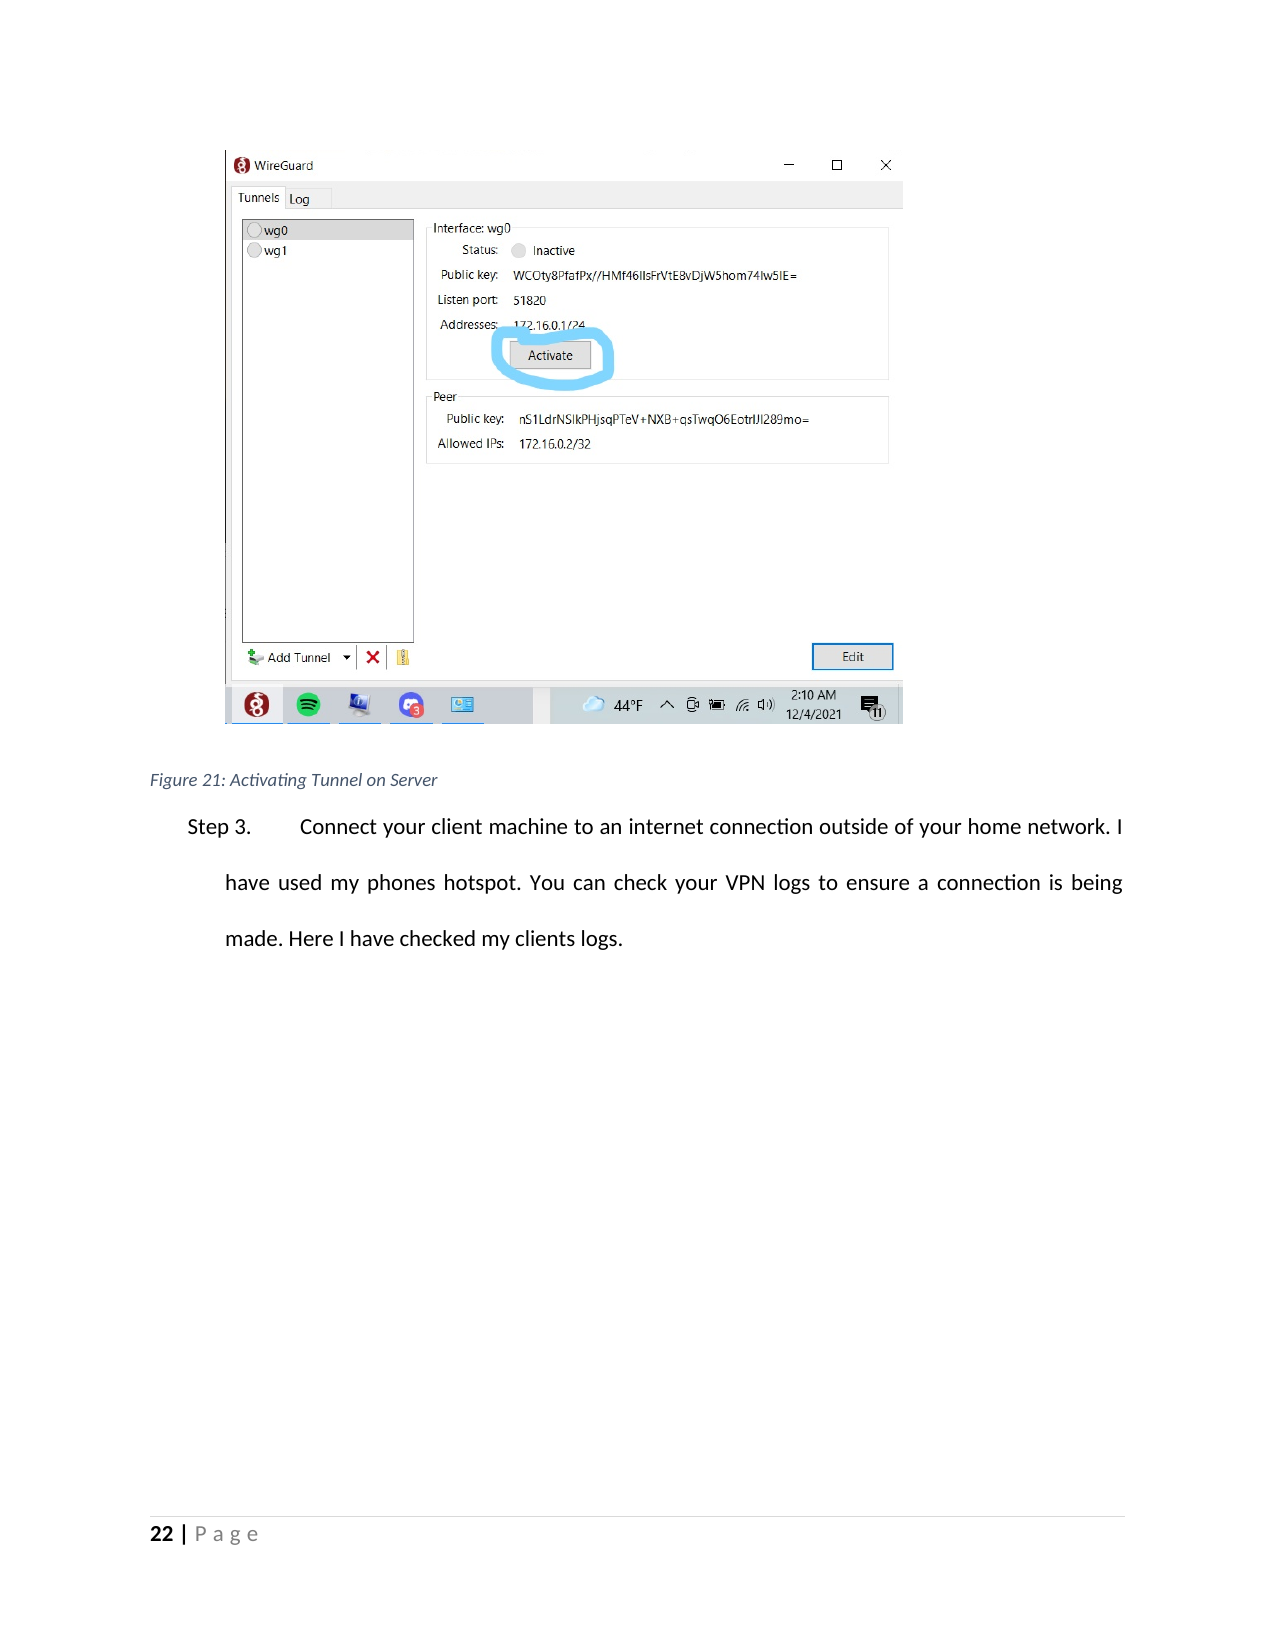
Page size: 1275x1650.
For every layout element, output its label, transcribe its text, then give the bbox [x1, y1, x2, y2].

text Figure 21: Activating Tunnel on Server [150, 768, 1125, 791]
list Connect your client machine to an internet connection outside of your home network. I have used my phones hotspot. You can check your VPN logs to ensure a connection is being made. Here I have checked my clients logs. [187, 812, 1125, 952]
picture [225, 150, 903, 724]
